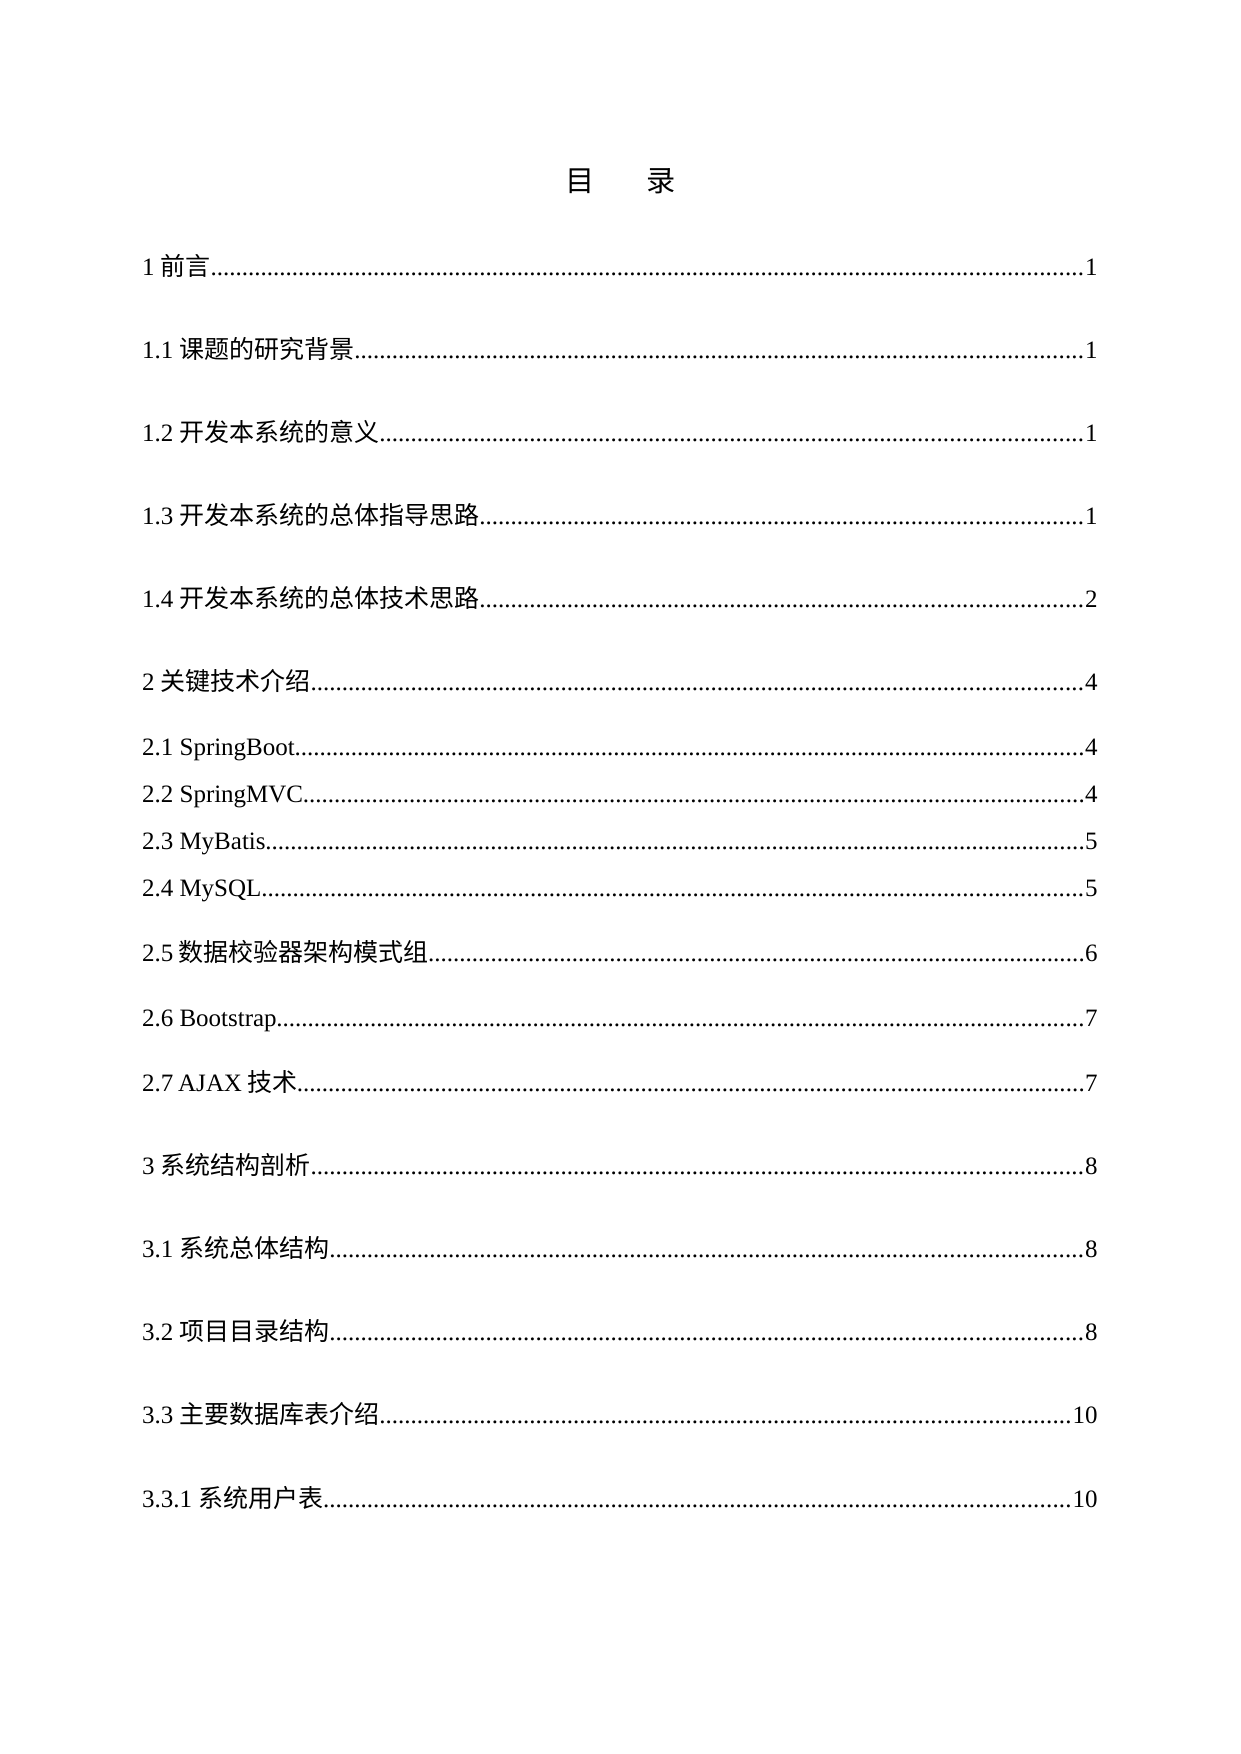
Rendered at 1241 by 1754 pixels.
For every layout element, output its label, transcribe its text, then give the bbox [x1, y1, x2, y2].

text 1 前言 1 [142, 232, 1098, 297]
text 1.1 课题的研究背景 1 [142, 315, 1098, 380]
text 2.1 SpringBoot 4 [142, 731, 1098, 763]
text 3.2 项目目录结构 8 [142, 1297, 1098, 1362]
text 2.5数据校验器架构模式组 6 [142, 918, 1098, 983]
text 1.2 开发本系统的意义 1 [142, 398, 1098, 463]
text 2.6 Bootstrap 7 [142, 1001, 1098, 1034]
text 3.3 主要数据库表介绍 10 [142, 1381, 1098, 1446]
text 2.2 SpringMVC 4 [142, 777, 1098, 810]
text 1.3 开发本系统的总体指导思路 1 [142, 481, 1098, 546]
text 2.3 MyBatis 5 [142, 824, 1098, 857]
text 3.1 系统总体结构 8 [142, 1214, 1098, 1279]
text 2.7 AJAX技术 7 [142, 1048, 1098, 1113]
text 2.4 MySQL 5 [142, 871, 1098, 904]
text 1.4 开发本系统的总体技术思路 2 [142, 564, 1098, 629]
text 3.3.1 系统用户表 10 [142, 1464, 1098, 1529]
text 2 关键技术介绍 4 [142, 647, 1098, 712]
text 目 录 [142, 146, 1098, 211]
text 3 系统结构剖析 8 [142, 1131, 1098, 1196]
